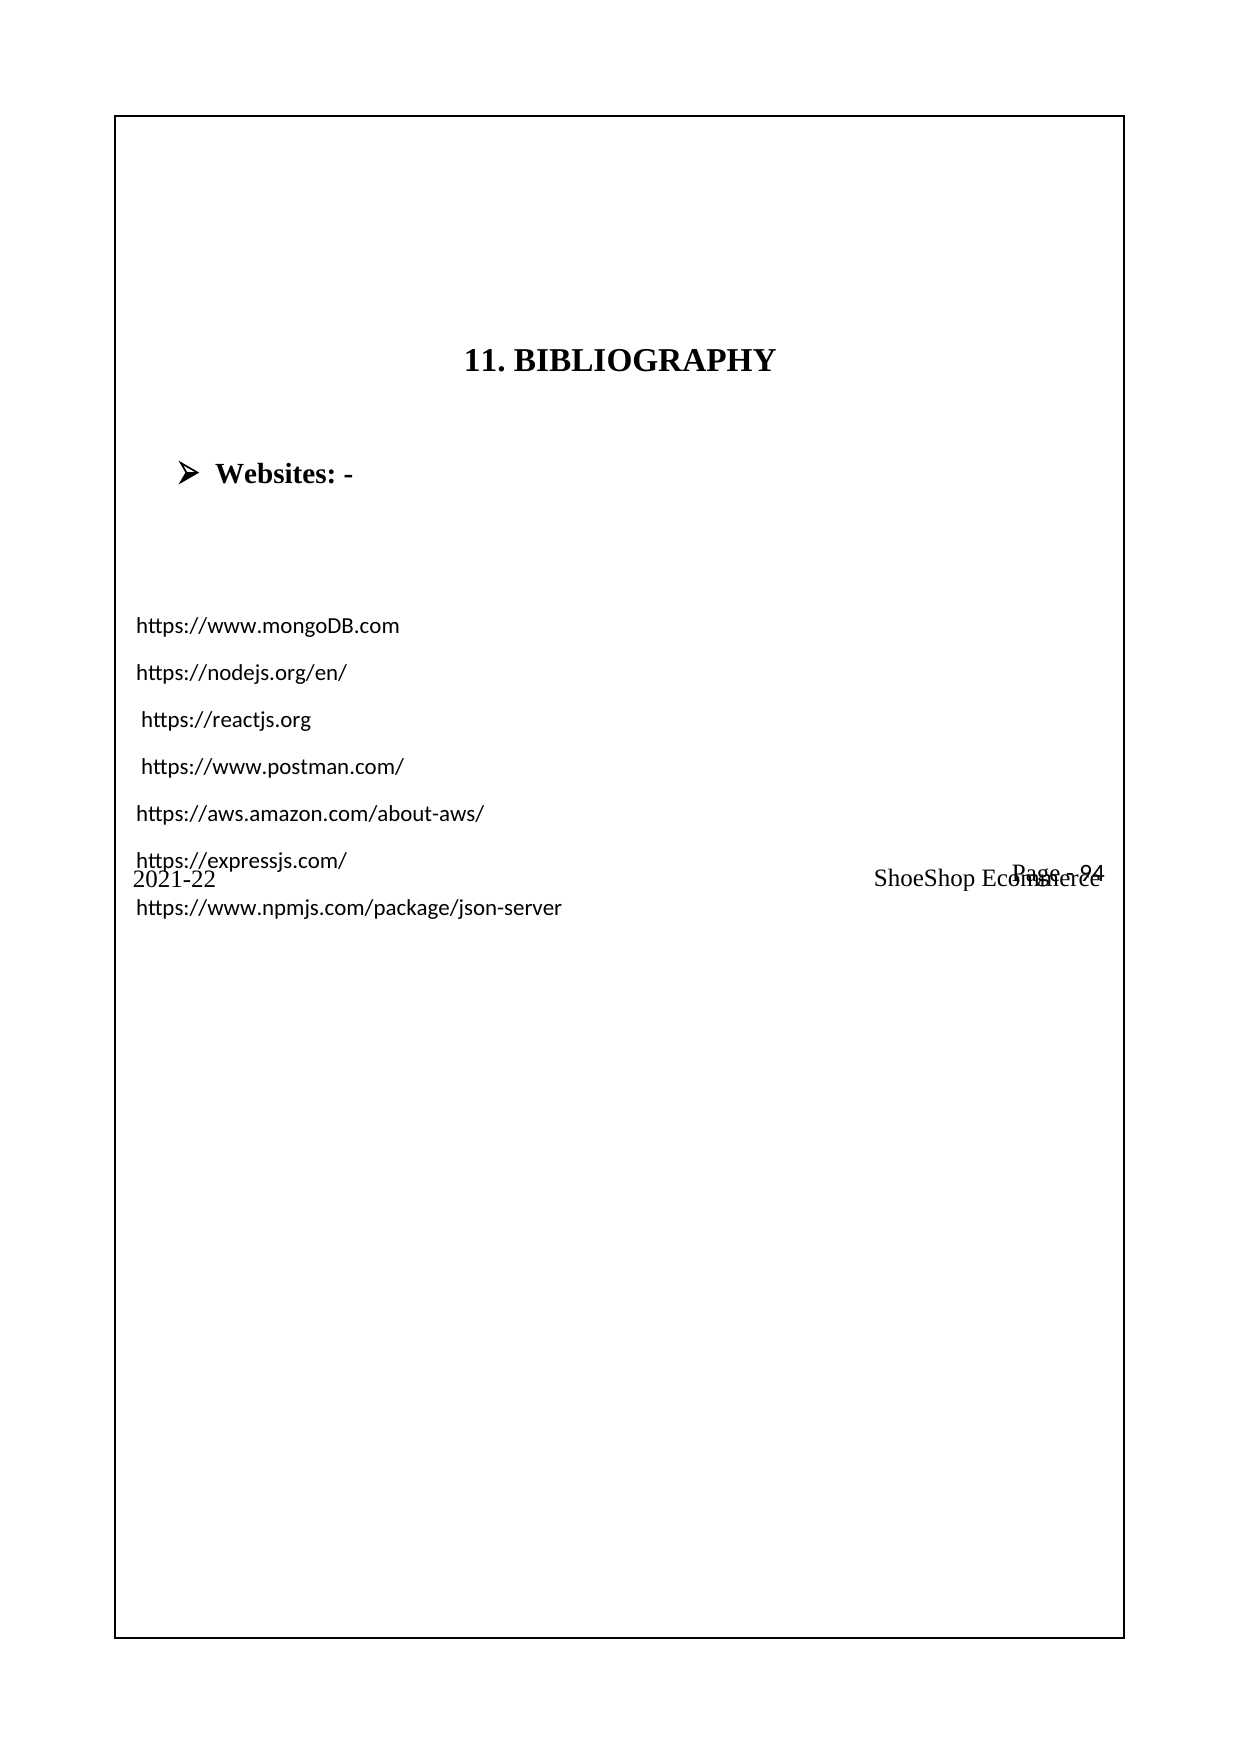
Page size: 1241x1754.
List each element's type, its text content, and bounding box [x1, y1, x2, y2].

text https://www.npmjs.com/package/json-server [136, 893, 1104, 921]
text https://reactjs.org [136, 705, 1104, 733]
list Websites: - [177, 456, 1104, 489]
text https://nodejs.org/en/ [136, 658, 1104, 687]
text https://www.mongoDB.com [136, 612, 1104, 640]
text https://www.postman.com/ [136, 752, 1104, 780]
text https://aws.amazon.com/about-aws/ [136, 799, 1104, 827]
text 11. BIBLIOGRAPHY [136, 340, 1104, 378]
text https://expressjs.com/ [136, 846, 1104, 874]
